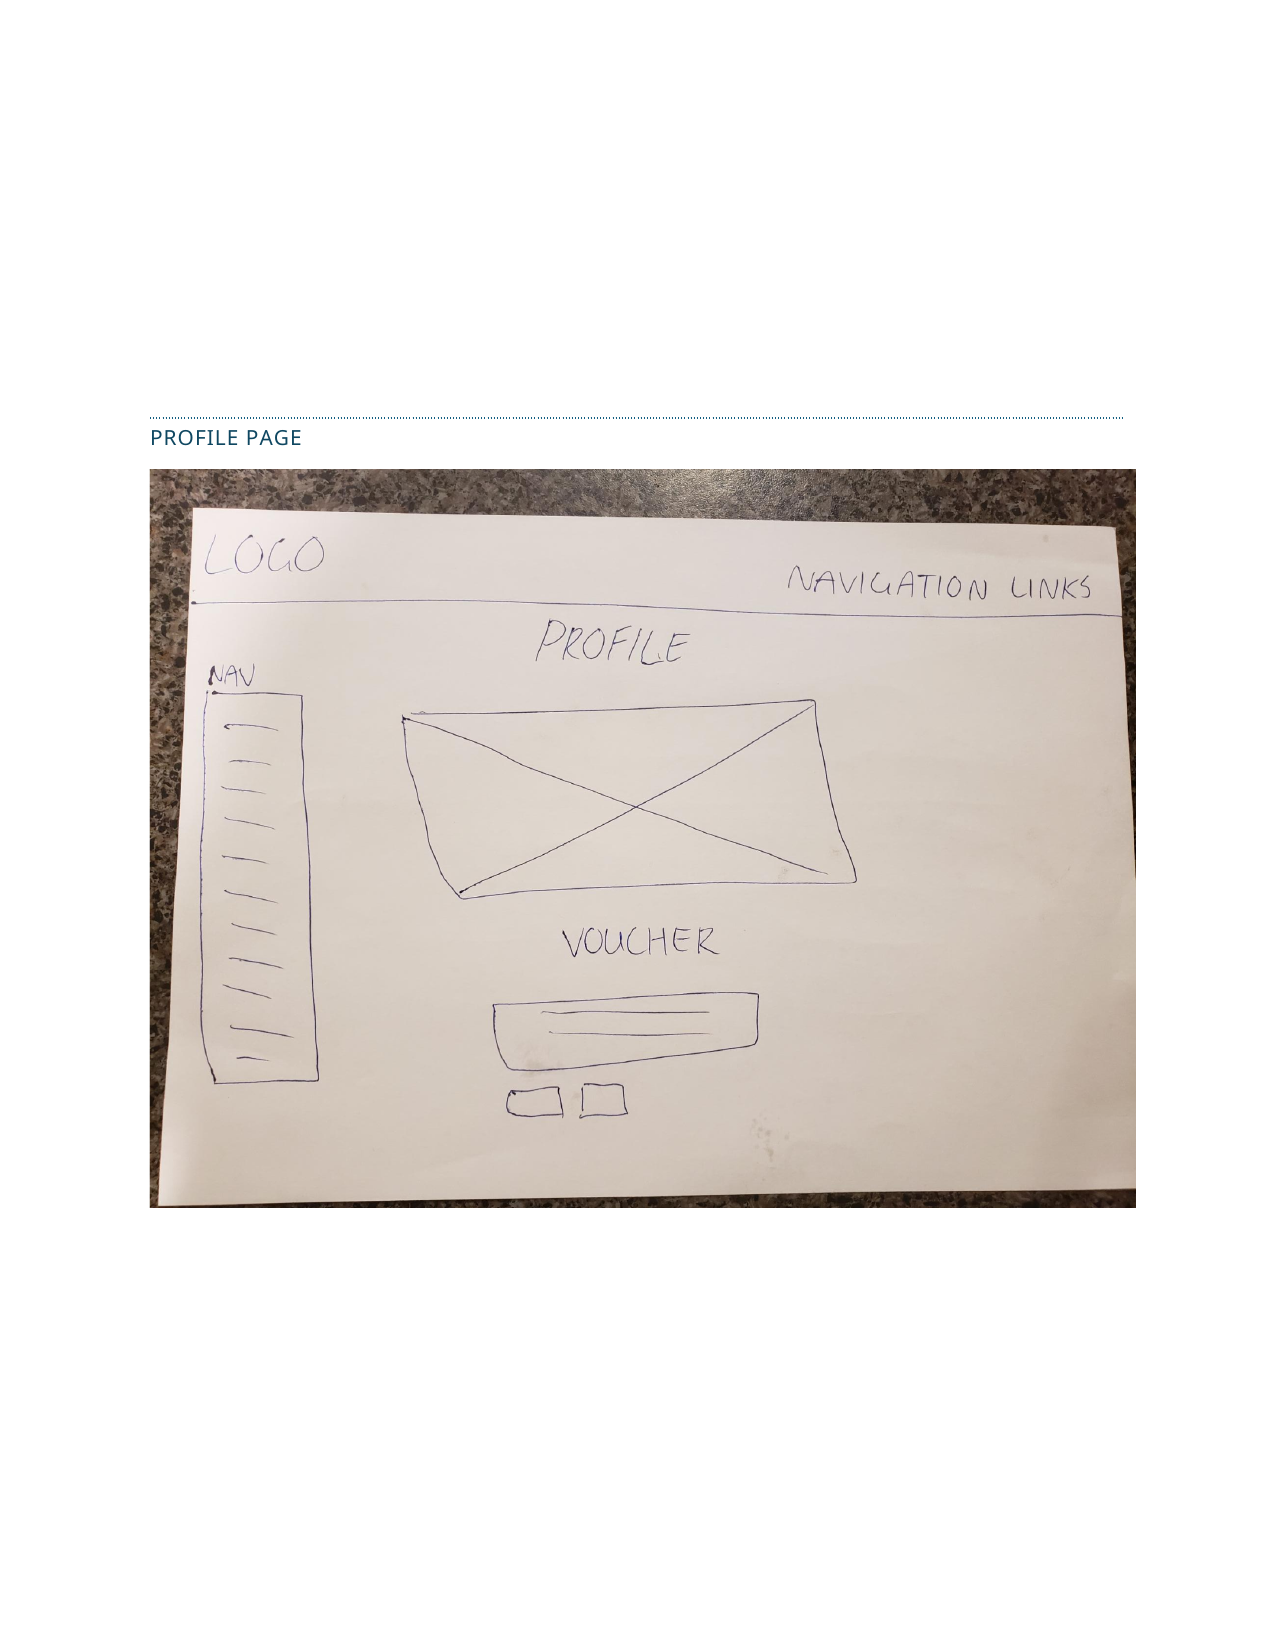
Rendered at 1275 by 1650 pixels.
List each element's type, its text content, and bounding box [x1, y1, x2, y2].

subtitle Profile Page [150, 417, 1125, 451]
picture [151, 469, 1135, 1208]
